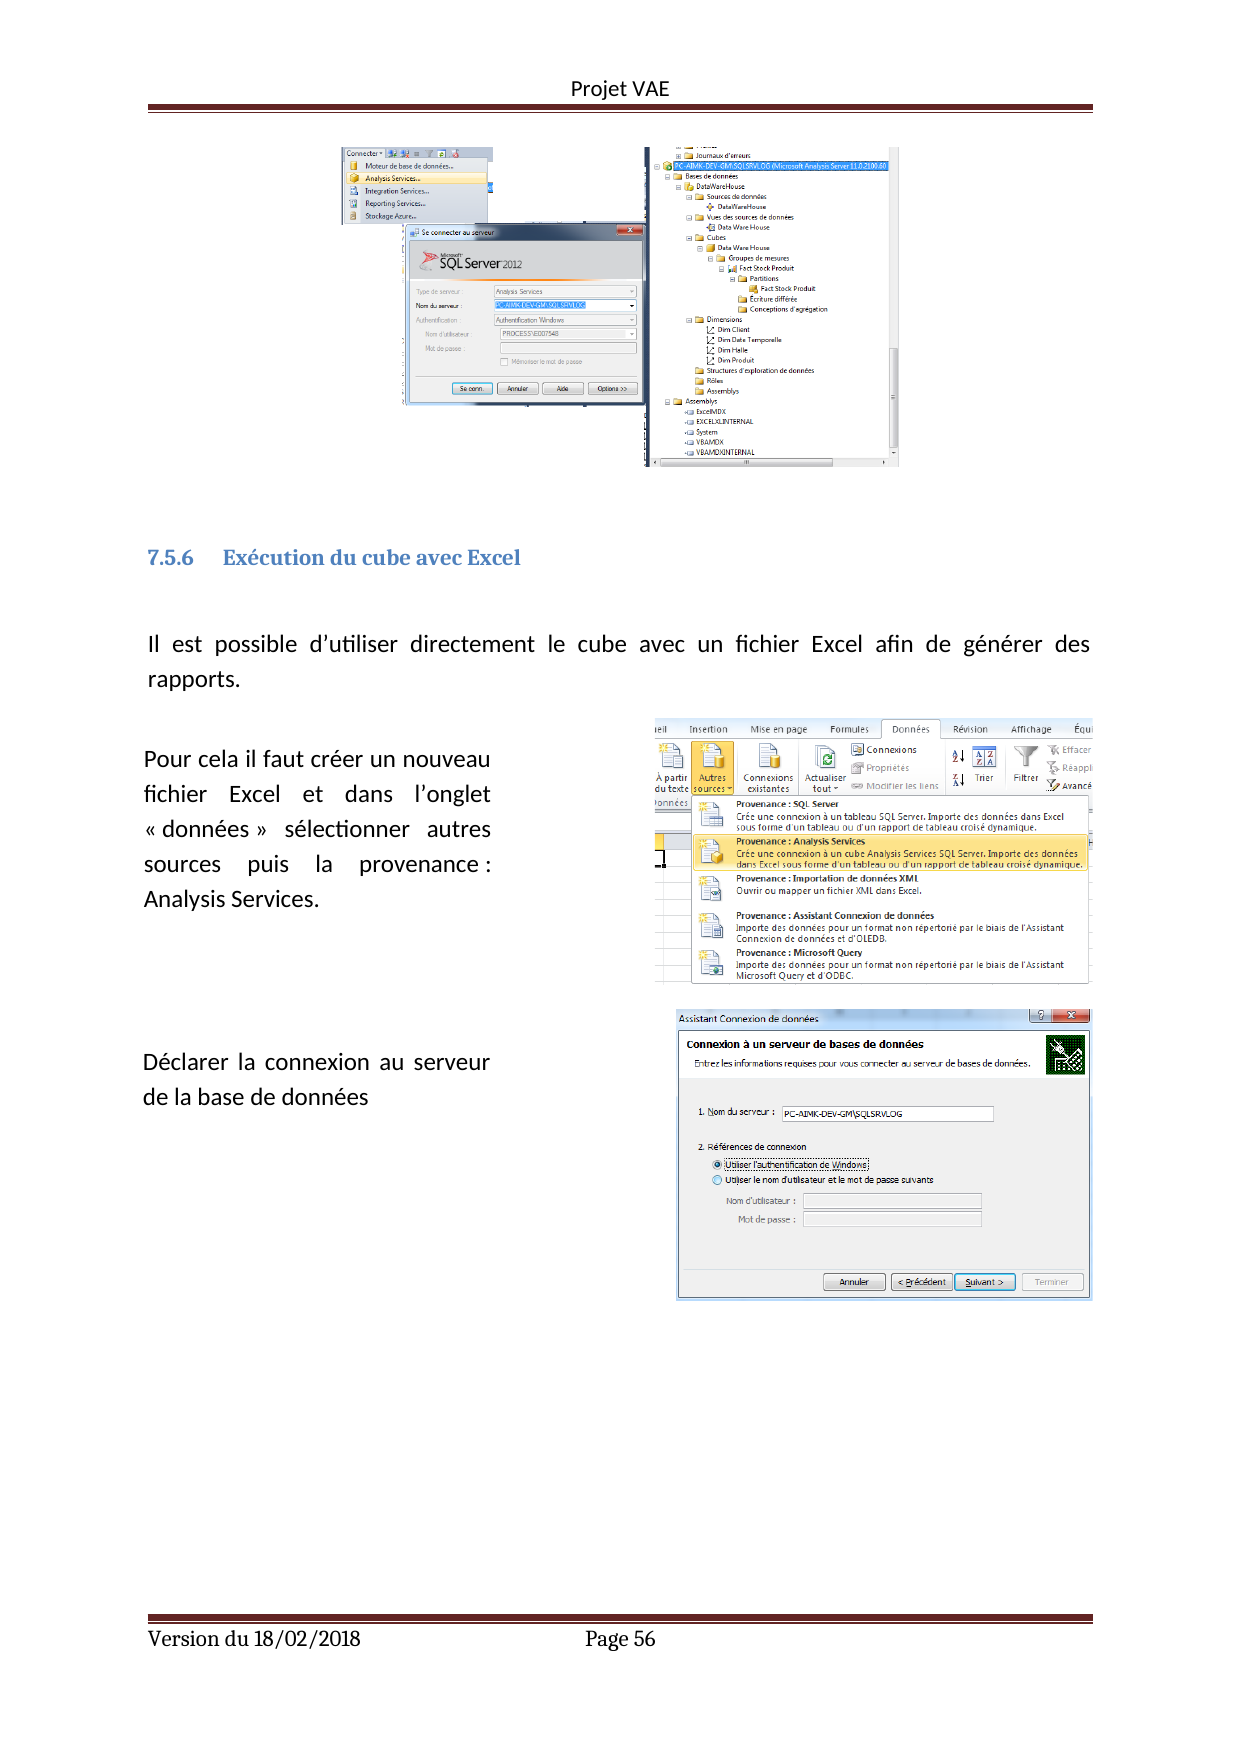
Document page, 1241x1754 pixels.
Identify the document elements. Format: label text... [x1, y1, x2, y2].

picture [676, 1009, 1093, 1301]
picture [654, 718, 1093, 985]
picture [341, 147, 899, 467]
text Il est possible d’utiliser directement le cube avec un fichier Excel afin de générer des rapports. [148, 628, 1093, 693]
subtitle Exécution du cube avec Excel [148, 545, 1093, 571]
